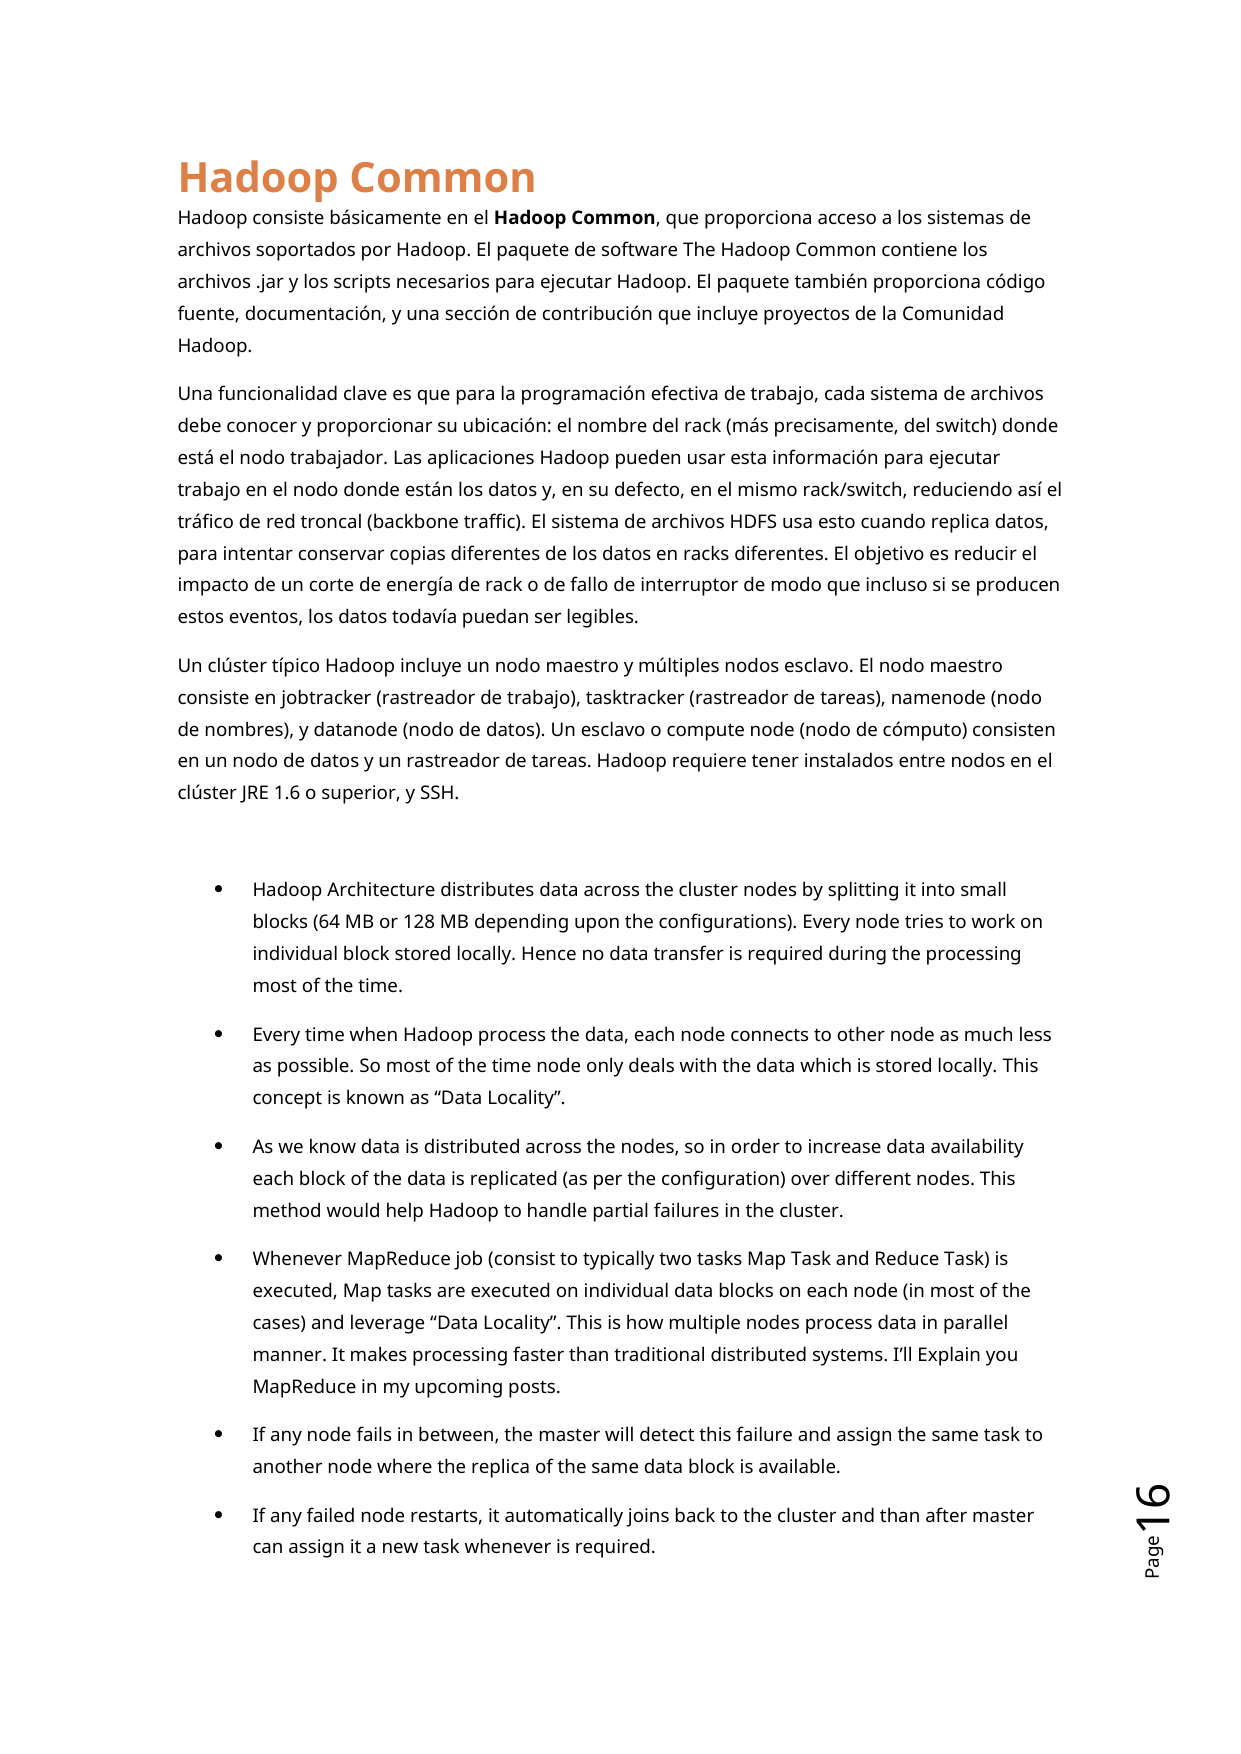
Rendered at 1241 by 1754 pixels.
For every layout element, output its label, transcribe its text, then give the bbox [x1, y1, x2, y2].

list Hadoop Architecture distributes data across the cluster nodes by splitting it into small blocks (64 MB or 128 MB depending upon the configurations). Every node tries to work on individual block stored locally. Hence no data transfer is required during the processing most of the time. [215, 877, 1063, 998]
text Un clúster típico Hadoop incluye un nodo maestro y múltiples nodos esclavo. El nodo maestro consiste en jobtracker (rastreador de trabajo), tasktracker (rastreador de tareas), namenode (nodo de nombres), y datanode (nodo de datos). Un esclavo o compute node (nodo de cómputo) consisten en un nodo de datos y un rastreador de tareas. Hadoop requiere tener instalados entre nodos en el clúster JRE 1.6 o superior, y SSH. [177, 652, 1063, 805]
text Una funcionalidad clave es que para la programación efectiva de trabajo, cada sistema de archivos debe conocer y proporcionar su ubicación: el nombre del rack (más precisamente, del switch) donde está el nodo trabajador. Las aplicaciones Hadoop pueden usar esta información para ejecutar trabajo en el nodo donde están los datos y, en su defecto, en el mismo rack/switch, reduciendo así el tráfico de red troncal (backbone traffic). El sistema de archivos HDFS usa esto cuando replica datos, para intentar conservar copias diferentes de los datos en racks diferentes. El objetivo es reducir el impacto de un corte de energía de rack o de fallo de interruptor de modo que incluso si se producen estos eventos, los datos todavía puedan ser legibles. [177, 380, 1063, 629]
text Hadoop consiste básicamente en el Hadoop Common, que proporciona acceso a los sistemas de archivos soportados por Hadoop. El paquete de software The Hadoop Common contiene los archivos .jar y los scripts necesarios para ejecutar Hadoop. El paquete también proporciona código fuente, documentación, y una sección de contribución que incluye proyectos de la Comunidad Hadoop. [177, 204, 1063, 357]
list If any node fails in between, the master will detect this failure and assign the same task to another node where the replica of the same data block is available. [215, 1421, 1063, 1479]
list Whenever MapReduce job (consist to typically two tasks Map Task and Reduce Task) is executed, Map tasks are executed on individual data blocks on each node (in most of the cases) and leverage “Data Locality”. This is how multiple nodes process data in parallel manner. It makes processing faster than traditional distributed systems. I’ll Explain you MapReduce in my upcoming posts. [215, 1245, 1063, 1398]
list As we know data is distributed across the nodes, so in order to increase data availability each block of the data is replicated (as per the configuration) over different nodes. This method would help Hadoop to handle partial failures in the cluster. [215, 1133, 1063, 1222]
list Every time when Hadoop process the data, each node connects to other node as much less as possible. So most of the time node only deals with the data which is stored locally. This concept is known as “Data Locality”. [215, 1021, 1063, 1110]
list If any failed node restarts, it automatically joins back to the cluster and than after master can assign it a new task whenever is required. [215, 1502, 1063, 1559]
subtitle Hadoop Common [177, 148, 1063, 204]
